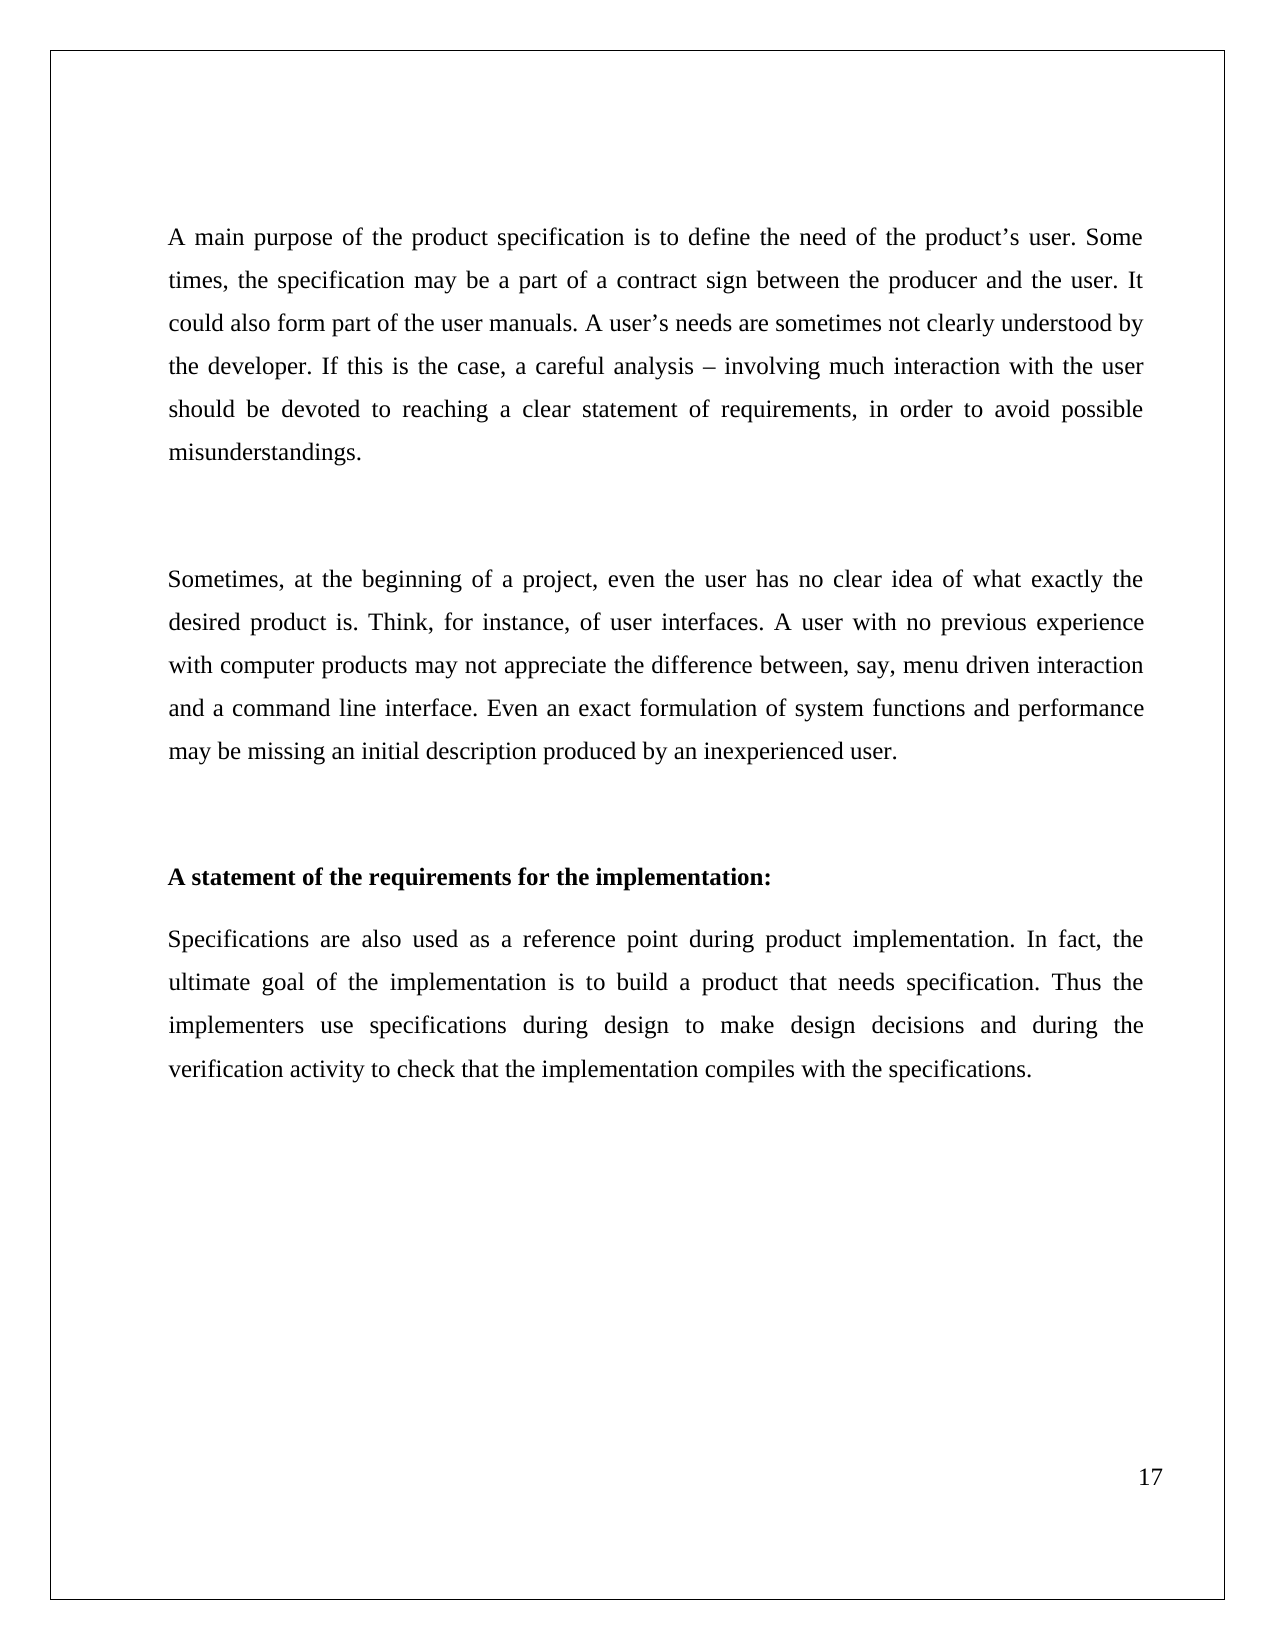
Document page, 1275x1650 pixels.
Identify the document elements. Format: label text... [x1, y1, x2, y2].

text Specifications are also used as a reference point during product implementation. In fact, the ultimate goal of the implementation is to build a product that needs specification. Thus the implementers use specifications during design to make design decisions and during the verification activity to check that the implementation compiles with the specifications. [167, 924, 1145, 1082]
text A statement of the requirements for the implementation: [167, 862, 1145, 891]
text Sometimes, at the beginning of a project, even the user has no clear idea of what exactly the desired product is. Think, for instance, of user interfaces. A user with no previous experience with computer products may not appreciate the difference between, say, menu driven interaction and a command line interface. Even an exact formulation of system functions and performance may be missing an initial description produced by an inexperienced user. [167, 564, 1145, 765]
text A main purpose of the product specification is to define the need of the product’s user. Some times, the specification may be a part of a contract sign between the producer and the user. It could also form part of the user manuals. A user’s needs are sometimes not clearly understood by the developer. If this is the case, a careful analysis – involving much interaction with the user should be devoted to reaching a clear statement of requirements, in order to avoid possible misunderstandings. [167, 222, 1145, 466]
